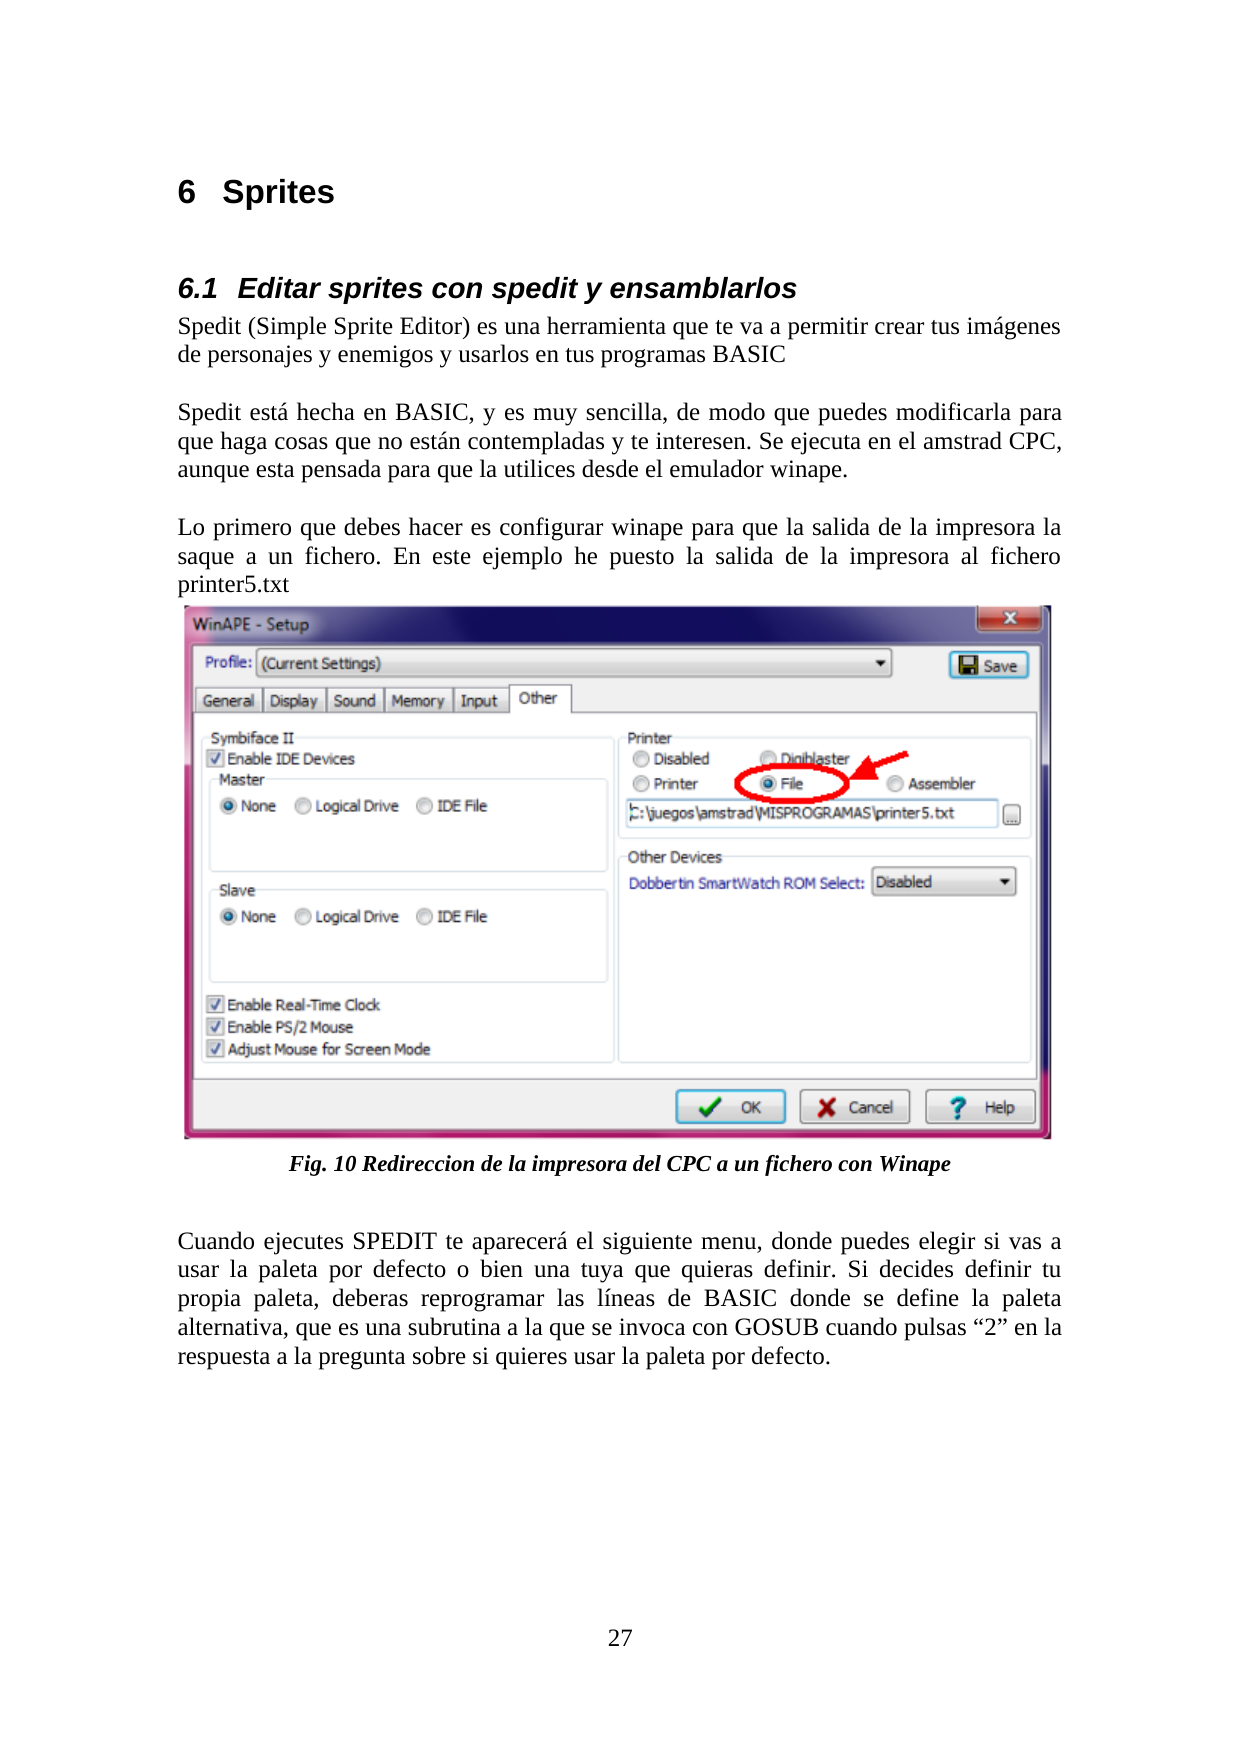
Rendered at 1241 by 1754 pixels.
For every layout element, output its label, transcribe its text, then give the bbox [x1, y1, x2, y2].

subtitle Editar sprites con spedit y ensamblarlos [177, 271, 1063, 304]
picture [177, 598, 1062, 1150]
text Lo primero que debes hacer es configurar winape para que la salida de la impresora la saque a un fichero. En este ejemplo he puesto la salida de la impresora al fichero printer5.txt [177, 512, 1063, 598]
subtitle Sprites [177, 173, 1063, 211]
text Spedit (Simple Sprite Editor) es una herramienta que te va a permitir crear tus imágenes de personajes y enemigos y usarlos en tus programas BASIC [177, 311, 1063, 368]
text Spedit está hecha en BASIC, y es muy sencilla, de modo que puedes modificarla para que haga cosas que no están contempladas y te interesen. Se ejecuta en el amstrad CPC, aunque esta pensada para que la utilices desde el emulador winape. [177, 397, 1063, 483]
text Cuando ejecutes SPEDIT te aparecerá el siguiente menu, donde puedes elegir si vas a usar la paleta por defecto o bien una tuya que quieras definir. Si decides definir tu propia paleta, deberas reprogramar las líneas de BASIC donde se define la paleta alternativa, que es una subrutina a la que se invoca con GOSUB cuando pulsas “2” en la respuesta a la pregunta sobre si quieres usar la paleta por defecto. [177, 1226, 1063, 1369]
